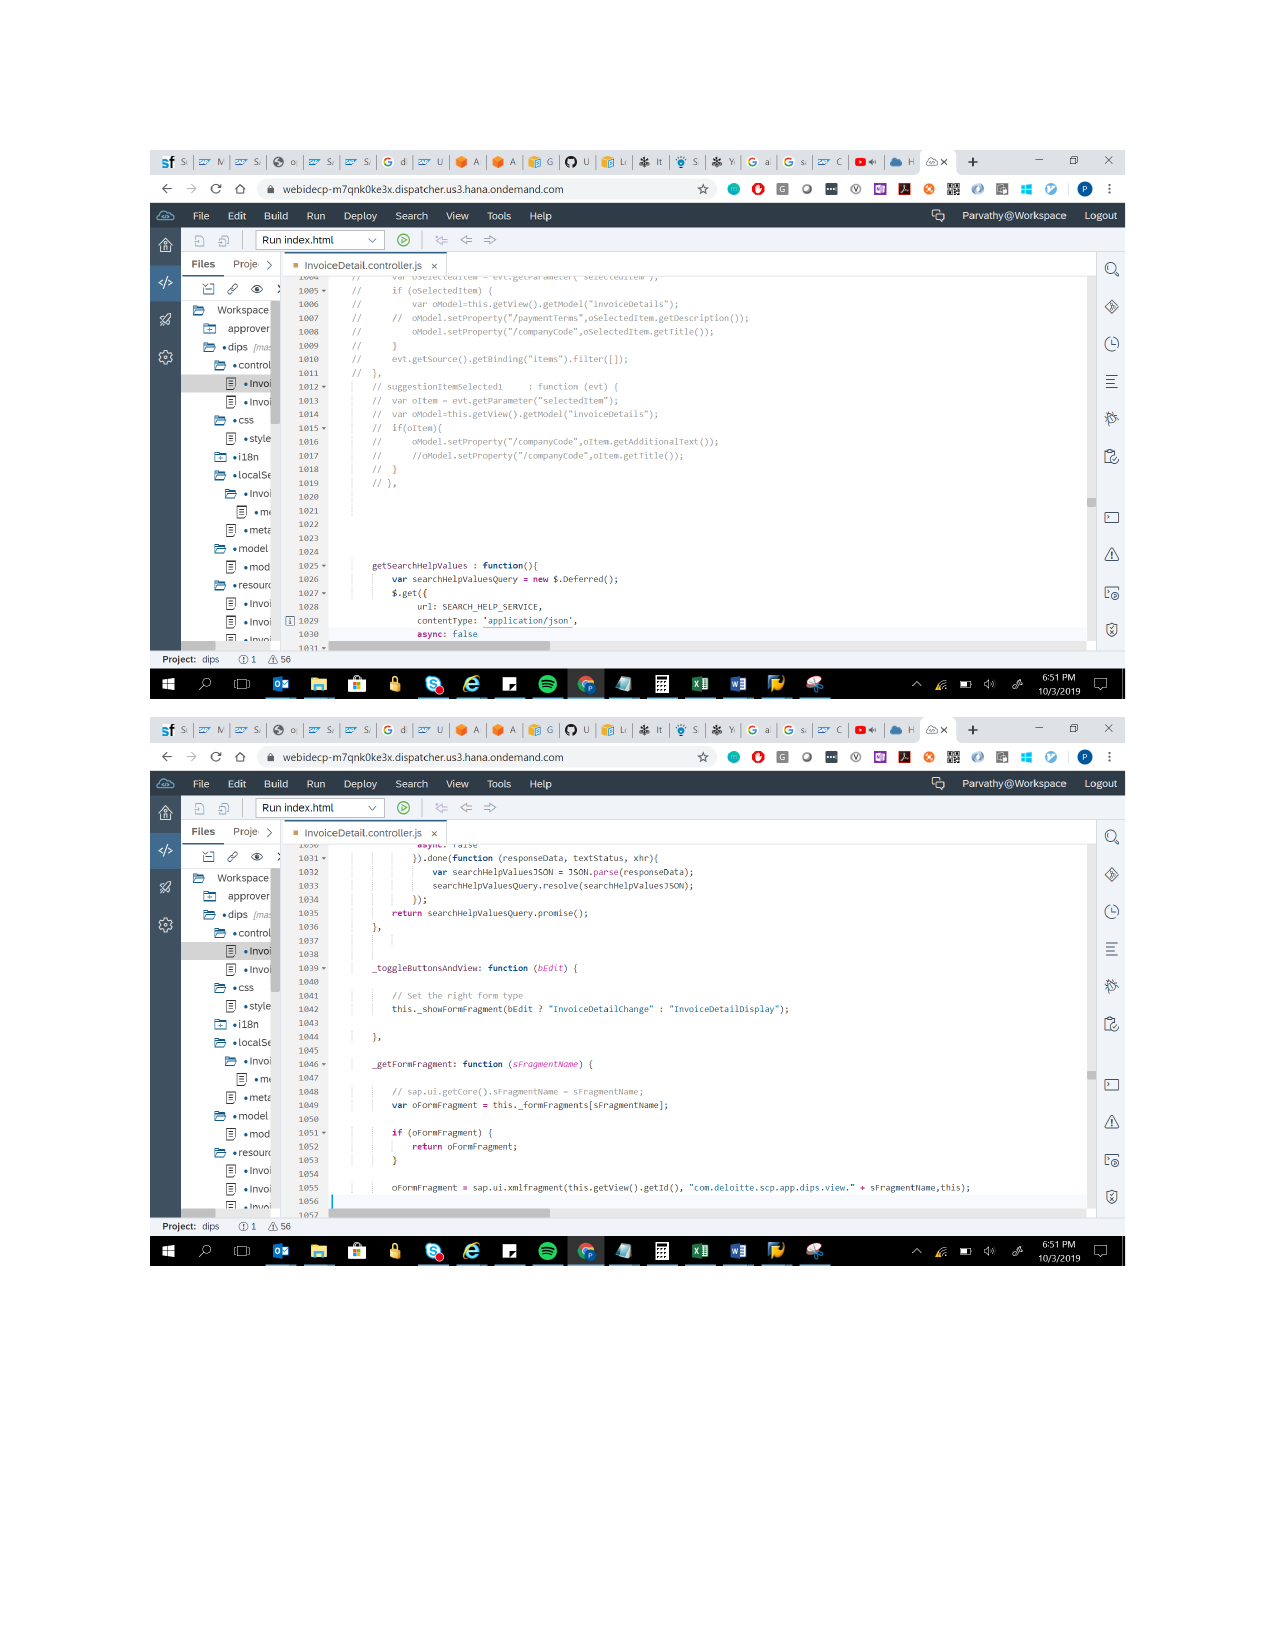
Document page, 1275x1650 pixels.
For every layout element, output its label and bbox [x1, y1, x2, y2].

picture [150, 717, 1125, 1266]
picture [150, 150, 1125, 699]
